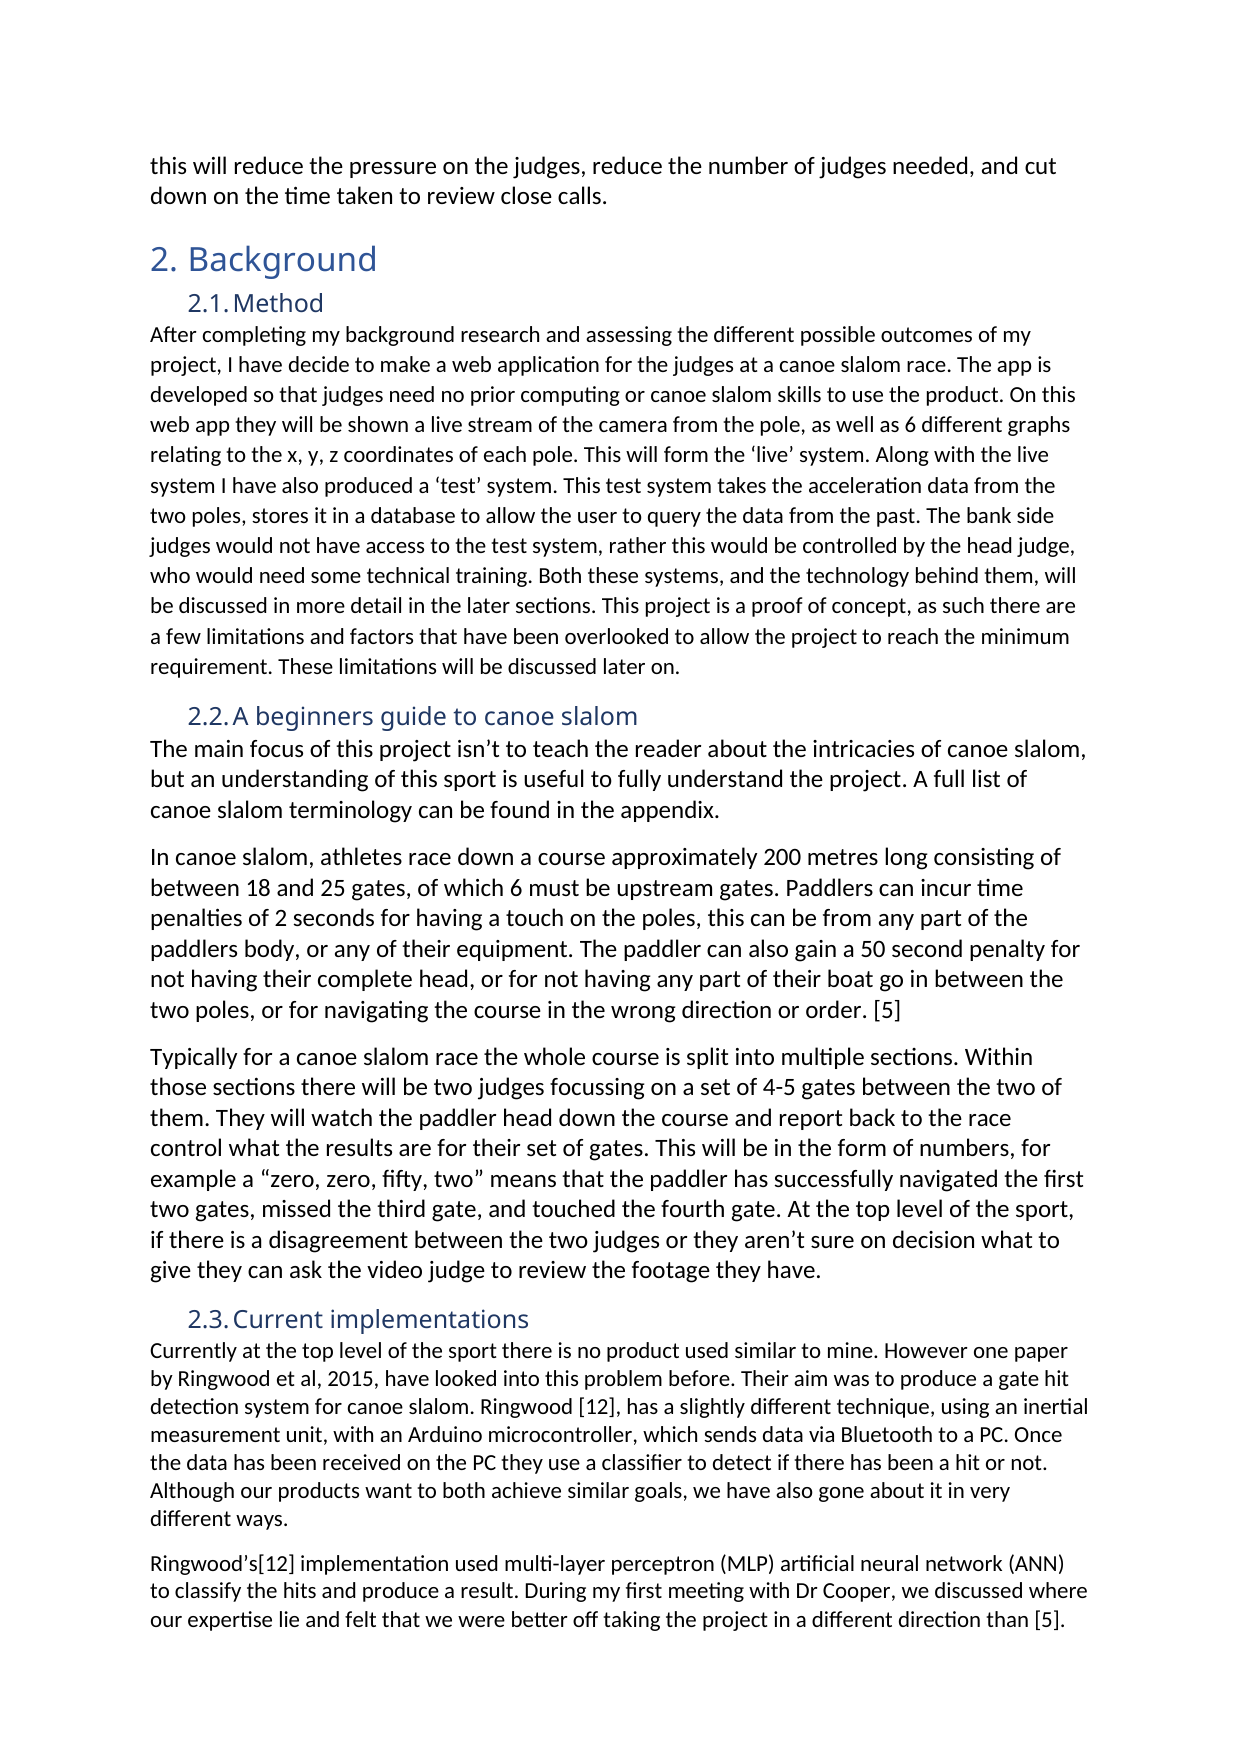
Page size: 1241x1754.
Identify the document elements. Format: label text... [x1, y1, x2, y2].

subtitle Method [187, 286, 1090, 320]
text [150, 150, 1090, 211]
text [150, 1549, 1090, 1633]
text The main focus of this project isn’t to teach the reader about the intricacies of canoe slalom, but an understanding of this sport is useful to fully understand the project. A full list of canoe slalom terminology can be found in the appendix. [150, 733, 1090, 824]
text After completing my background research and assessing the different possible outcomes of my project, I have decide to make a web application for the judges at a canoe slalom race. The app is developed so that judges need no prior computing or canoe slalom skills to use the product. On this web app they will be shown a live stream of the camera from the pole, as well as 6 different graphs relating to the x, y, z coordinates of each pole. This will form the ‘live’ system. Along with the live system I have also produced a ‘test’ system. This test system takes the acceleration data from the two poles, stores it in a database to allow the user to query the data from the past. The bank side judges would not have access to the test system, rather this would be controlled by the head judge, who would need some technical training. Both these systems, and the technology behind them, will be discussed in more detail in the later sections. This project is a proof of concept, as such there are a few limitations and factors that have been overlooked to allow the project to reach the minimum requirement. These limitations will be discussed later on. [150, 320, 1090, 680]
text In canoe slalom, athletes race down a course approximately 200 metres long consisting of between 18 and 25 gates, of which 6 must be upstream gates. Paddlers can incur time penalties of 2 seconds for having a touch on the poles, this can be from any part of the paddlers body, or any of their equipment. The paddler can also gain a 50 second penalty for not having their complete head, or for not having any part of their boat go in between the two poles, or for navigating the course in the wrong direction or order. [5] [150, 841, 1090, 1024]
subtitle Current implementations [187, 1302, 1090, 1336]
text Currently at the top level of the sport there is no product used similar to mine. However one paper by Ringwood et al, 2015, have looked into this problem before. Their aim was to produce a gate hit detection system for canoe slalom. Ringwood [12], has a slightly different technique, using an inertial measurement unit, with an Arduino microcontroller, which sends data via Bluetooth to a PC. Once the data has been received on the PC they use a classifier to detect if there has been a hit or not. Although our products want to both achieve similar goals, we have also gone about it in very different ways. [150, 1336, 1090, 1532]
subtitle Background [150, 236, 1090, 281]
subtitle A beginners guide to canoe slalom [187, 699, 1090, 733]
text Typically for a canoe slalom race the whole course is split into multiple sections. Within those sections there will be two judges focussing on a set of 4-5 gates between the two of them. They will watch the paddler head down the course and report back to the race control what the results are for their set of gates. This will be in the form of numbers, for example a “zero, zero, fifty, two” means that the paddler has successfully navigated the first two gates, missed the third gate, and touched the fourth gate. At the top level of the sport, if there is a disagreement between the two judges or they aren’t sure on decision what to give they can ask the video judge to review the footage they have. [150, 1041, 1090, 1285]
